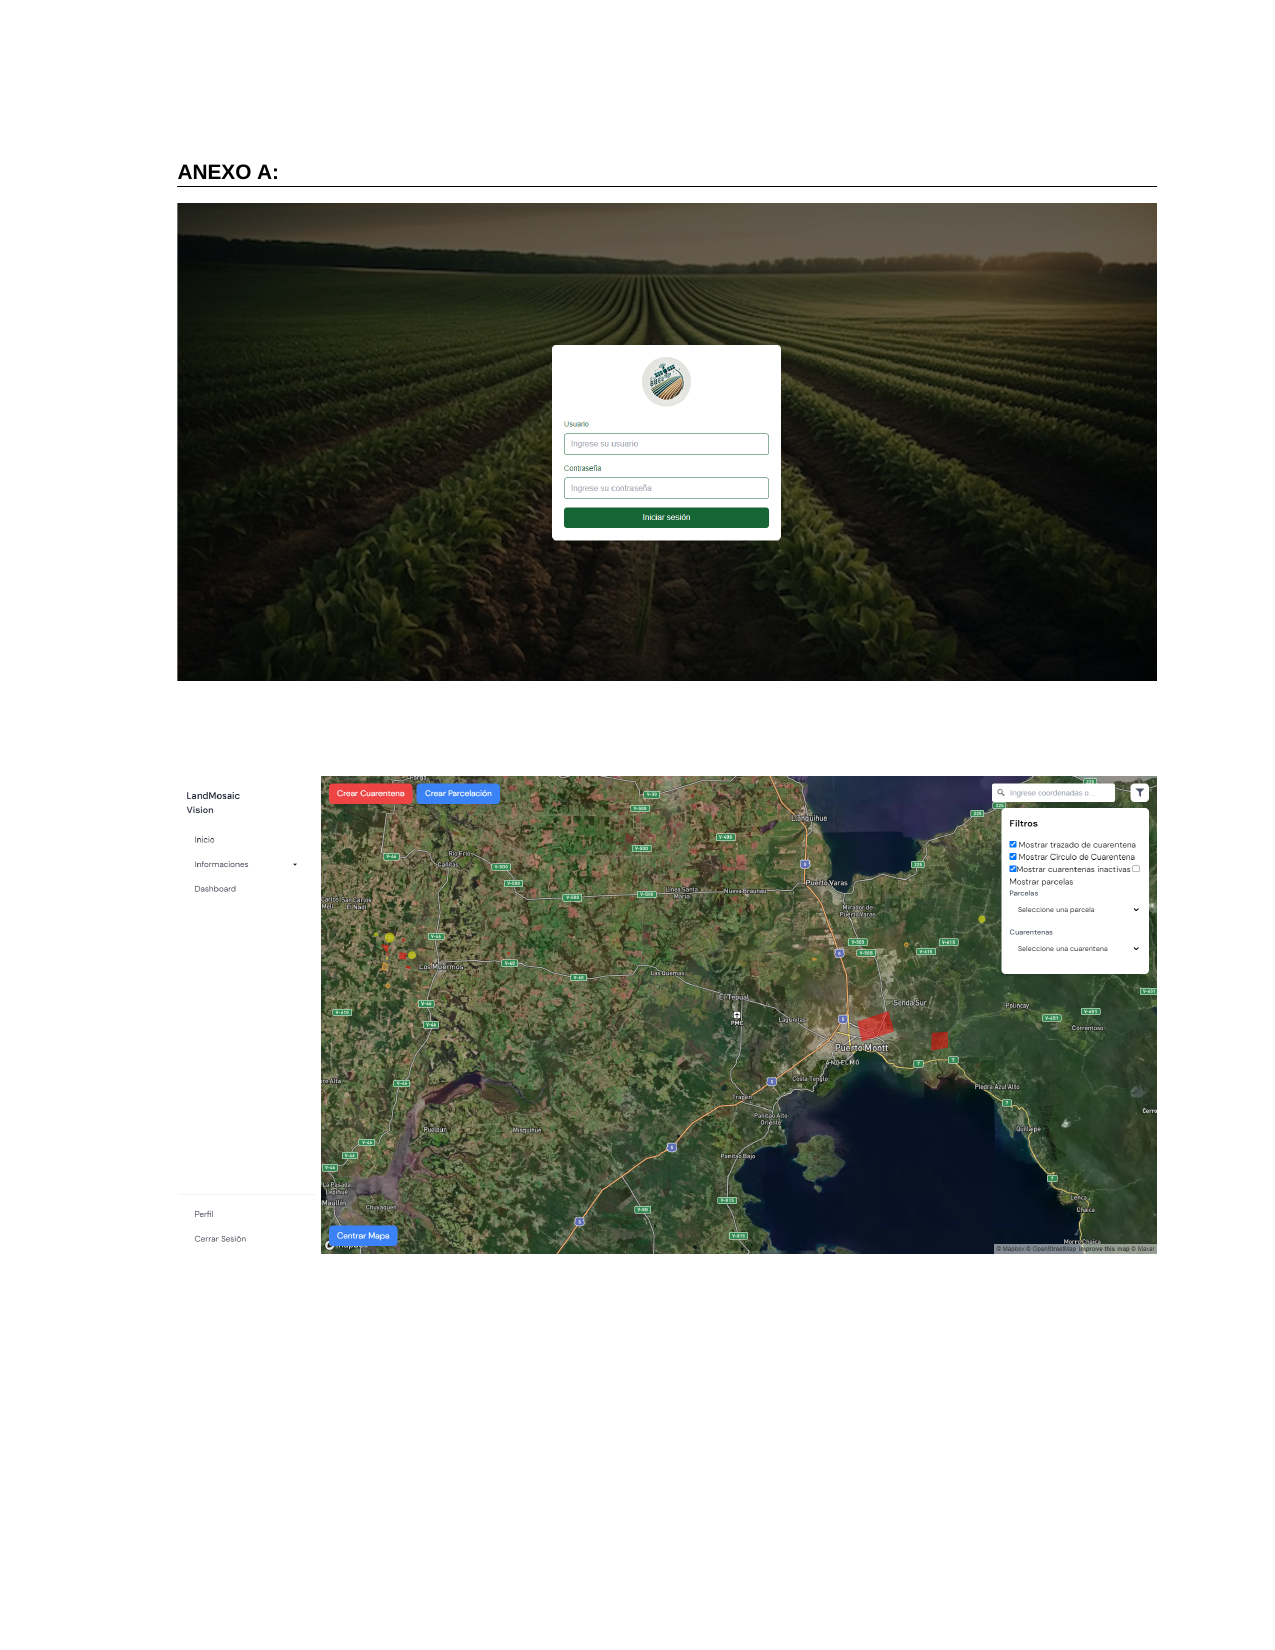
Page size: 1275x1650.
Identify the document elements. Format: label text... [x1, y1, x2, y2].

subtitle ANEXO A: [177, 160, 1157, 186]
picture [177, 776, 1157, 1254]
picture [177, 203, 1157, 681]
